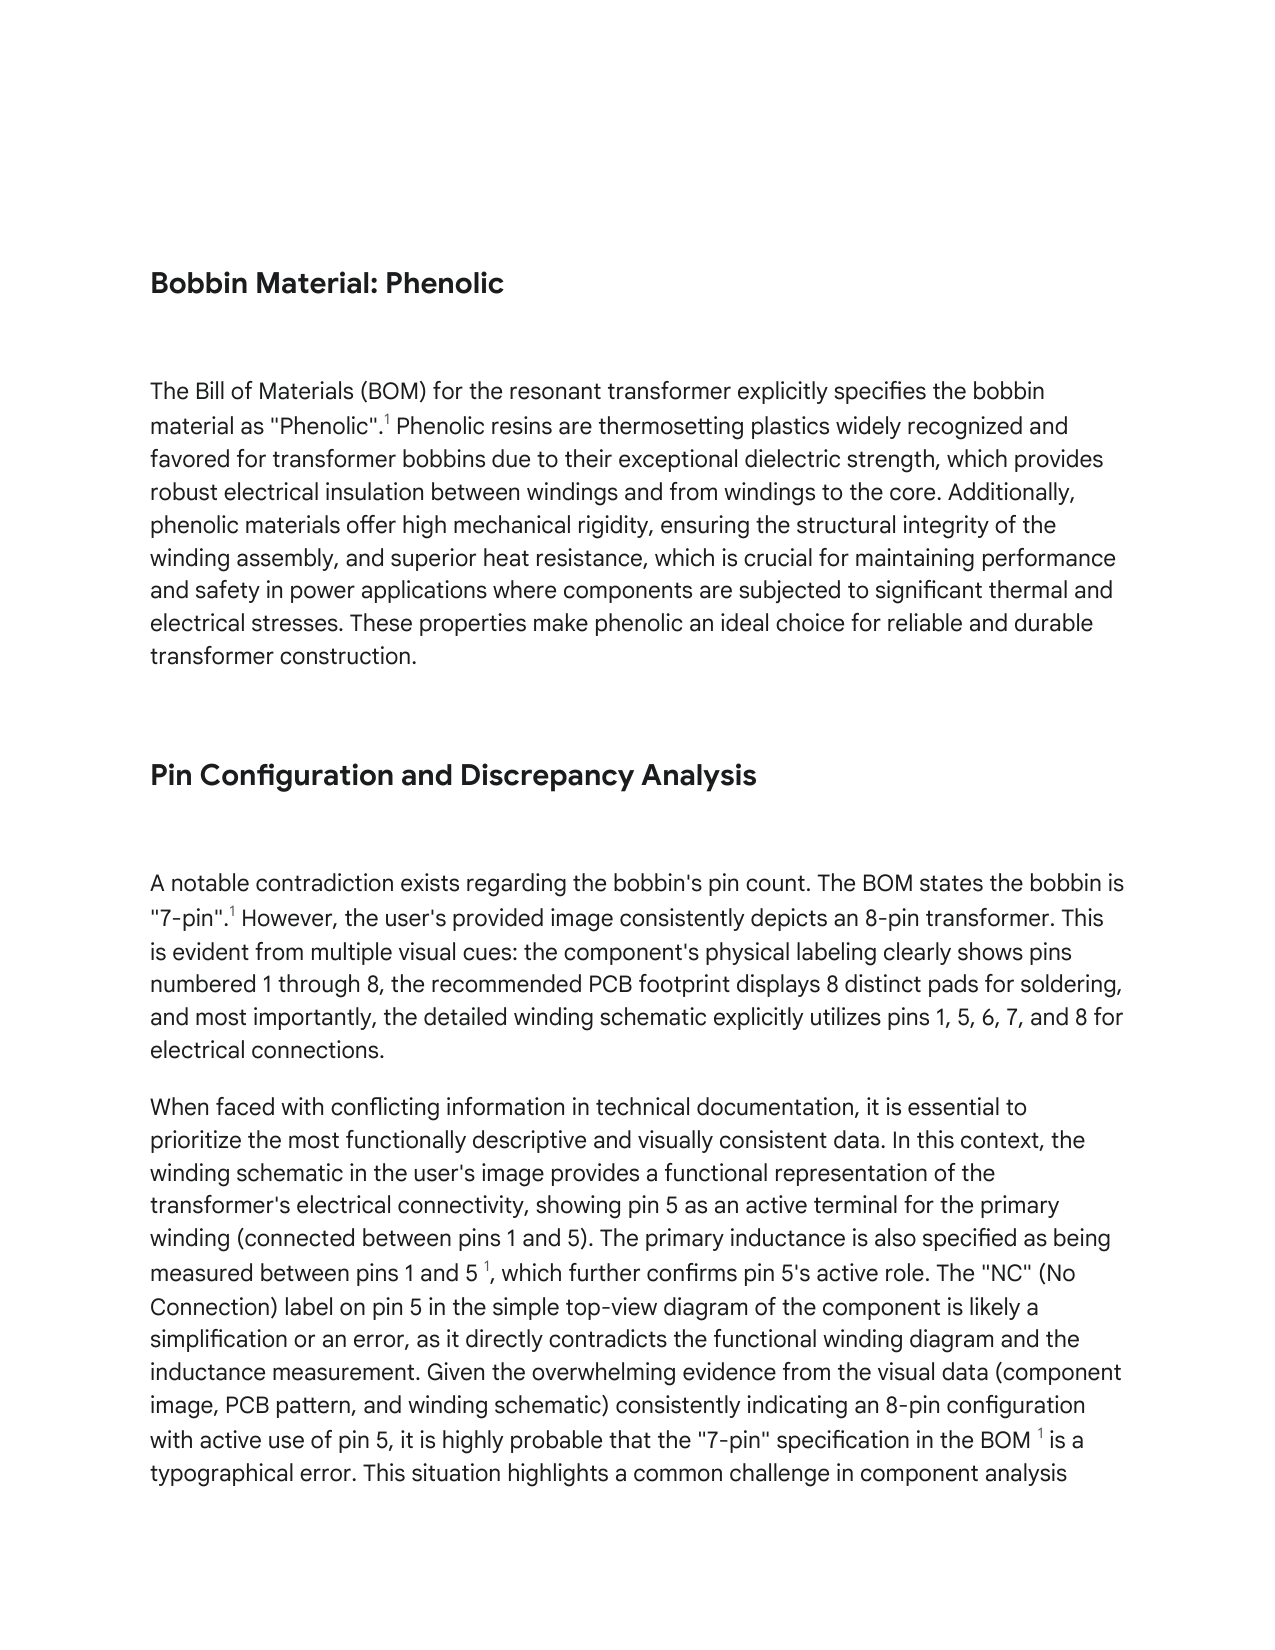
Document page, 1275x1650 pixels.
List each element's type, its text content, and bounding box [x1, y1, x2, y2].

subtitle Pin Configuration and Discrepancy Analysis [150, 757, 1125, 794]
text A notable contradiction exists regarding the bobbin's pin count. The BOM states the bobbin is "7-pin".1 However, the user's provided image consistently depicts an 8-pin transformer. This is evident from multiple visual cues: the component's physical labeling clearly shows pins numbered 1 through 8, the recommended PCB footprint displays 8 distinct pads for soldering, and most importantly, the detailed winding schematic explicitly utilizes pins 1, 5, 6, 7, and 8 for electrical connections. [150, 869, 1125, 1064]
text The Bill of Materials (BOM) for the resonant transformer explicitly specifies the bobbin material as "Phenolic".1 Phenolic resins are thermosetting plastics widely recognized and favored for transformer bobbins due to their exceptional dielectric strength, which provides robust electrical insulation between windings and from windings to the core. Additionally, phenolic materials offer high mechanical rigidity, ensuring the structural integrity of the winding assembly, and superior heat resistance, which is crucial for maintaining performance and safety in power applications where components are subjected to significant thermal and electrical stresses. These properties make phenolic an ideal choice for reliable and durable transformer construction. [150, 377, 1125, 671]
subtitle Bobbin Material: Phenolic [150, 265, 1125, 302]
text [150, 1093, 1125, 1488]
